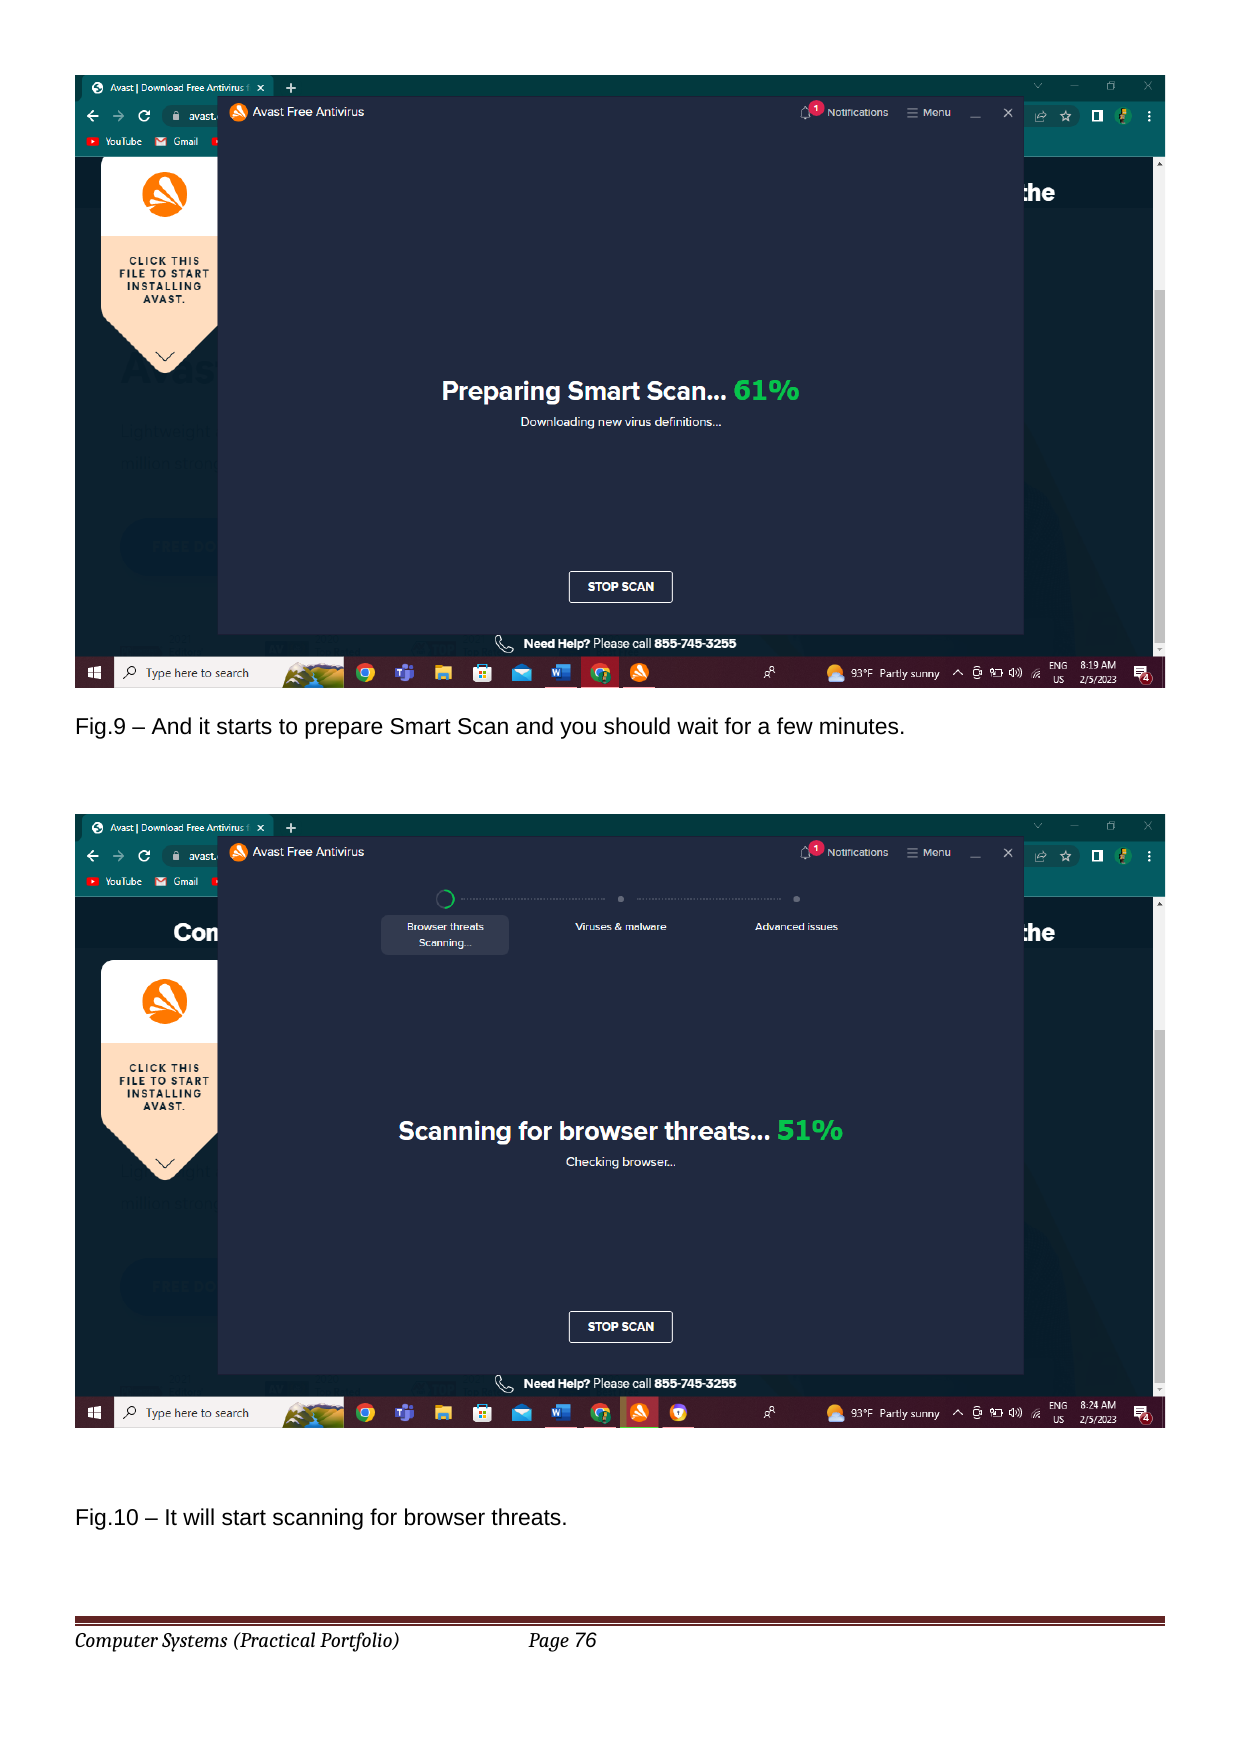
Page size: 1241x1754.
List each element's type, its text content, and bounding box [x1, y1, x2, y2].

picture [75, 75, 1166, 688]
picture [75, 814, 1166, 1428]
text Fig.10 – It will start scanning for browser threats. [75, 1503, 1165, 1530]
text Fig.9 – And it starts to prepare Smart Scan and you should wait for a few minutes. [75, 713, 1165, 739]
